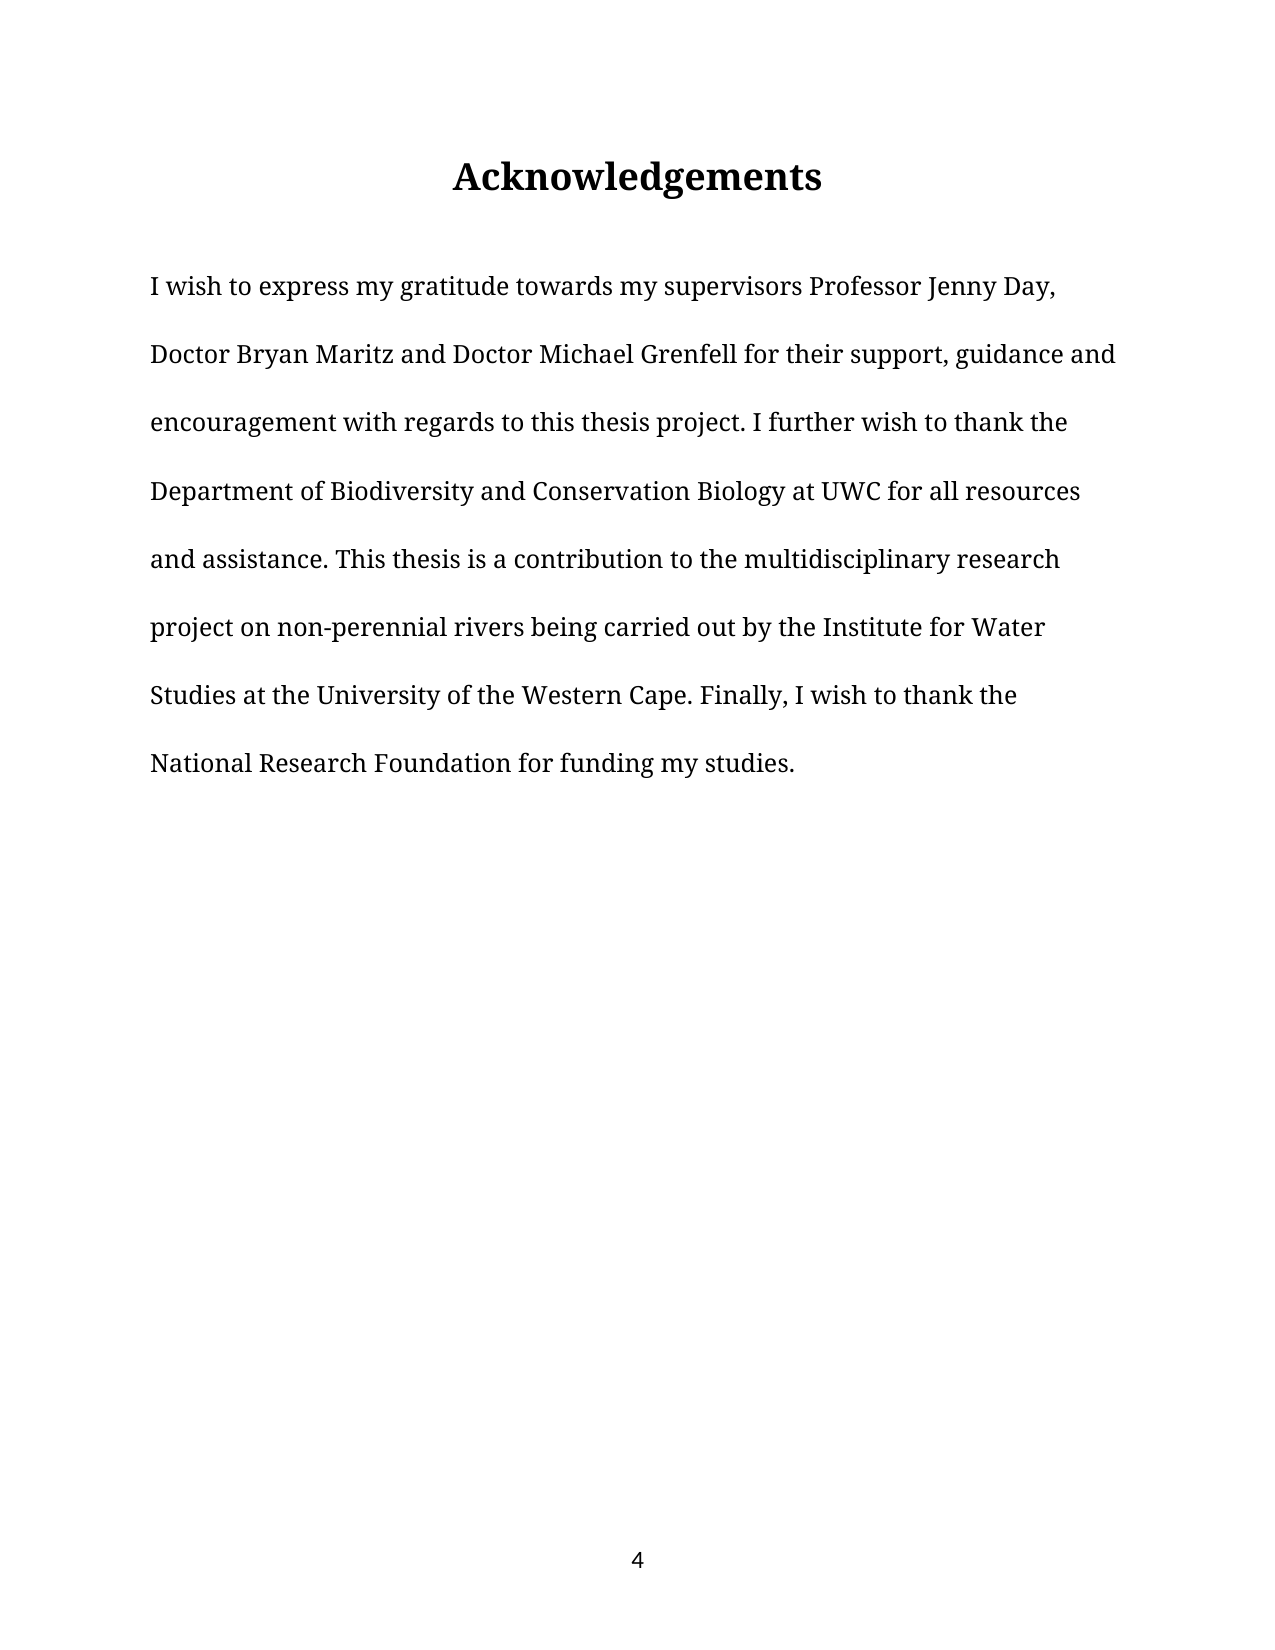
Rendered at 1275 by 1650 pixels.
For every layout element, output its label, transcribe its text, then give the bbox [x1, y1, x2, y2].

text I wish to express my gratitude towards my supervisors Professor Jenny Day, Doctor Bryan Maritz and Doctor Michael Grenfell for their support, guidance and encouragement with regards to this thesis project. I further wish to thank the Department of Biodiversity and Conservation Biology at UWC for all resources and assistance. This thesis is a contribution to the multidisciplinary research project on non-perennial rivers being carried out by the Institute for Water Studies at the University of the Western Cape. Finally, I wish to thank the National Research Foundation for funding my studies. [150, 269, 1125, 780]
subtitle Acknowledgements [150, 150, 1125, 201]
